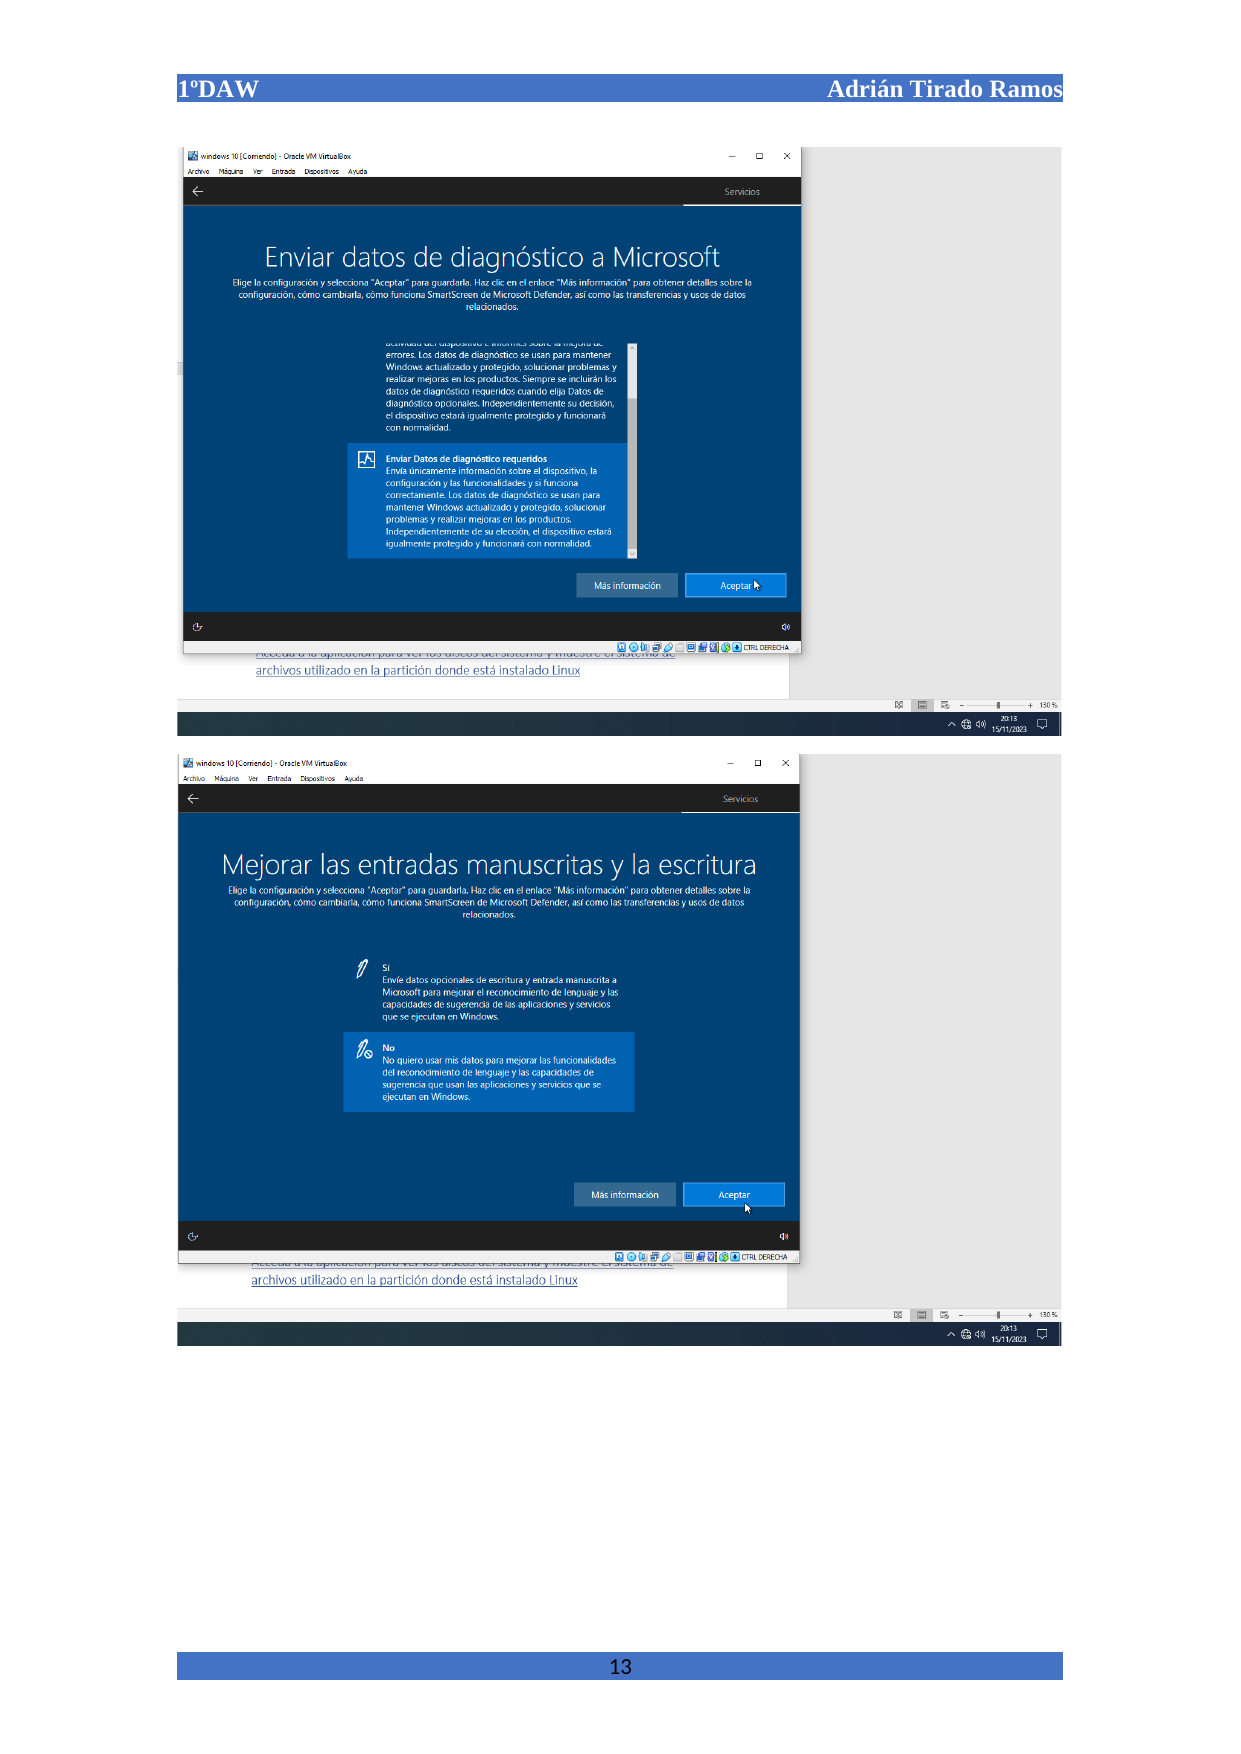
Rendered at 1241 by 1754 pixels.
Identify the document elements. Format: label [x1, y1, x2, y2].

picture [177, 754, 1062, 1346]
picture [177, 147, 1062, 736]
